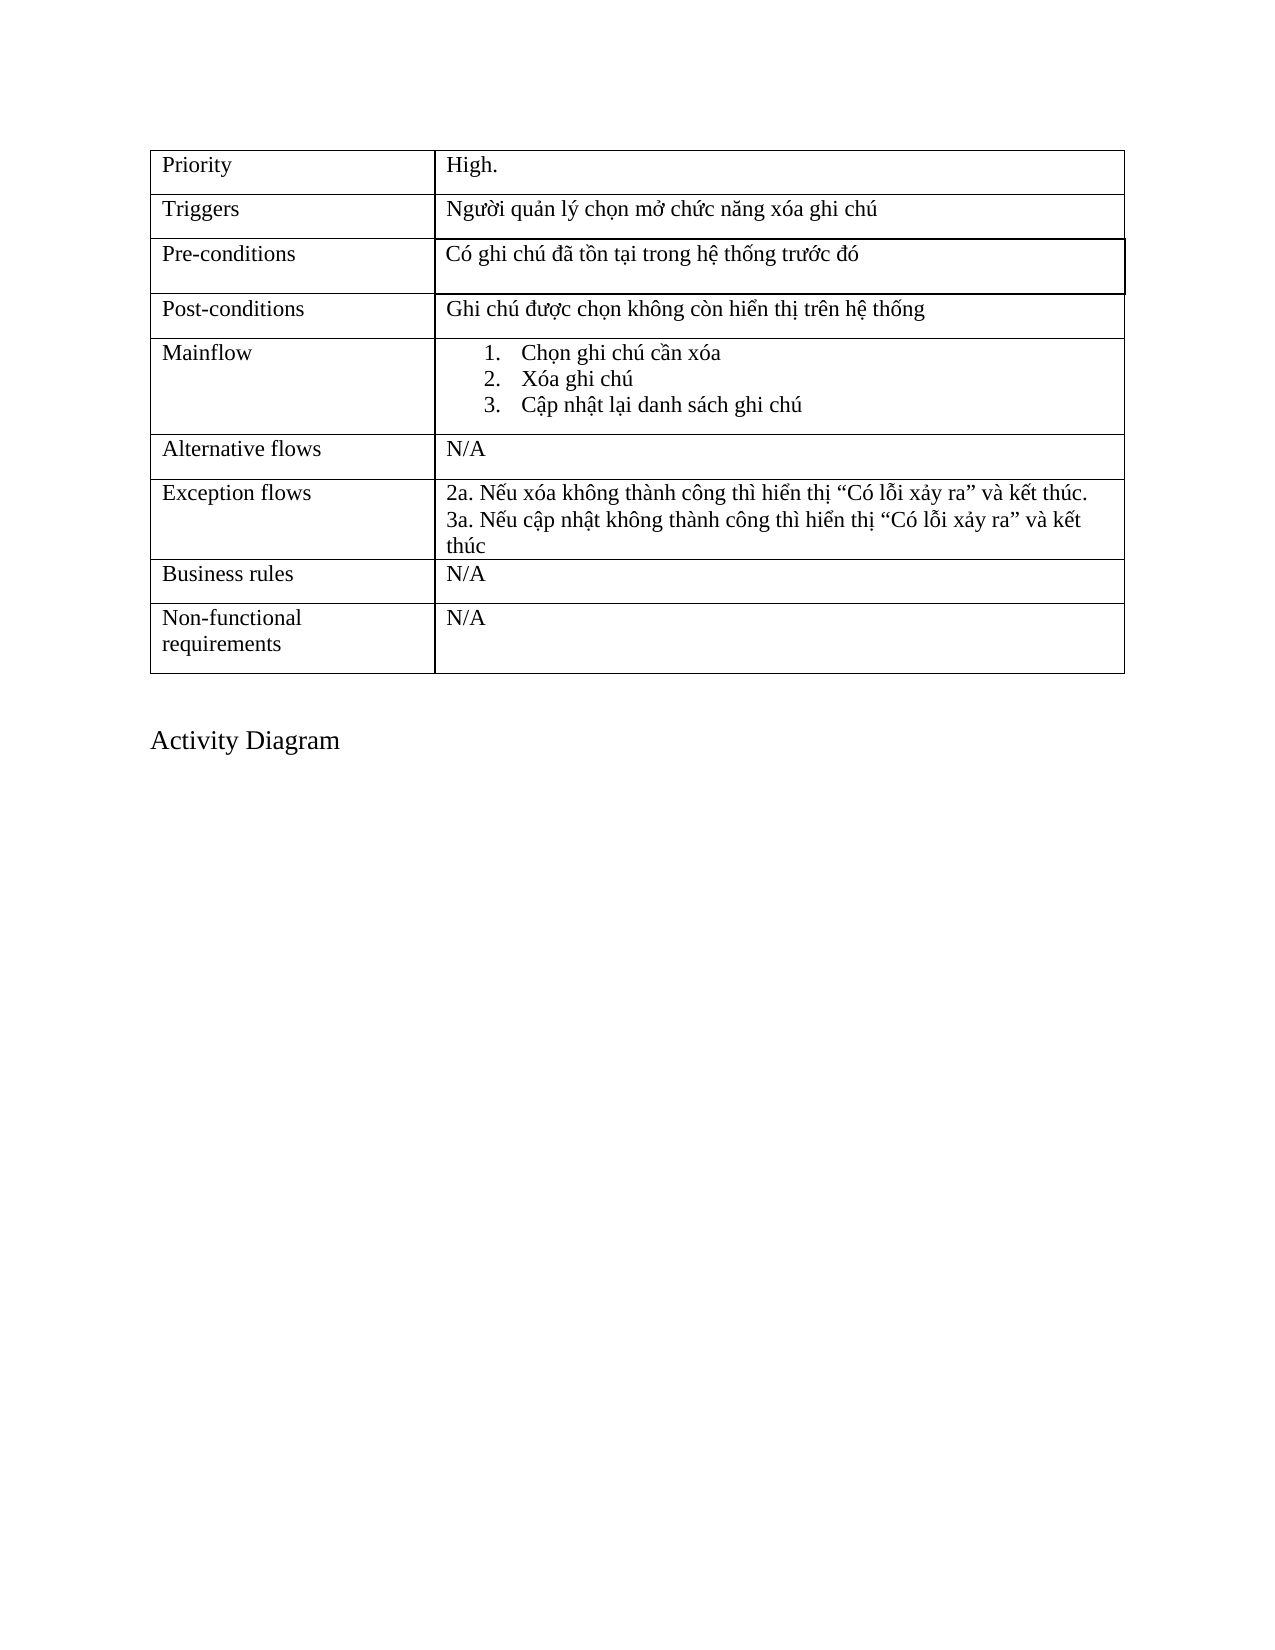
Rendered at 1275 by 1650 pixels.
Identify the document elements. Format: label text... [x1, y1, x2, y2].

table_cell Business rules [151, 560, 434, 603]
table_cell Pre-conditions [151, 239, 434, 292]
table_cell Alternative flows [151, 435, 434, 478]
table_cell Người quản lý chọn mở chức năng xóa ghi chú [436, 195, 1124, 238]
table_cell Triggers [151, 195, 434, 238]
table_cell Chọn ghi chú cần xóa Xóa ghi chú Cập nhật lại danh sách ghi chú [436, 339, 1124, 434]
table_cell N/A [436, 435, 1124, 478]
table_cell Ghi chú được chọn không còn hiển thị trên hệ thống [436, 295, 1124, 338]
table_cell Có ghi chú đã tồn tại trong hệ thống trước đó [436, 240, 1124, 292]
table_cell High. [436, 151, 1124, 194]
text Activity Diagram [150, 724, 1125, 755]
table_cell N/A [436, 604, 1124, 673]
table_cell 2a. Nếu xóa không thành công thì hiển thị “Có lỗi xảy ra” và kết thúc. 3a. Nếu cập nhật không thành công thì hiển thị “Có lỗi xảy ra” và kết thúc [436, 480, 1124, 558]
table_cell Priority [151, 151, 434, 194]
table_cell Mainflow [151, 339, 434, 434]
table_cell Exception flows [151, 480, 434, 558]
table_cell Non-functional requirements [151, 604, 434, 673]
table_cell N/A [436, 560, 1124, 603]
table_cell Post-conditions [151, 294, 434, 338]
